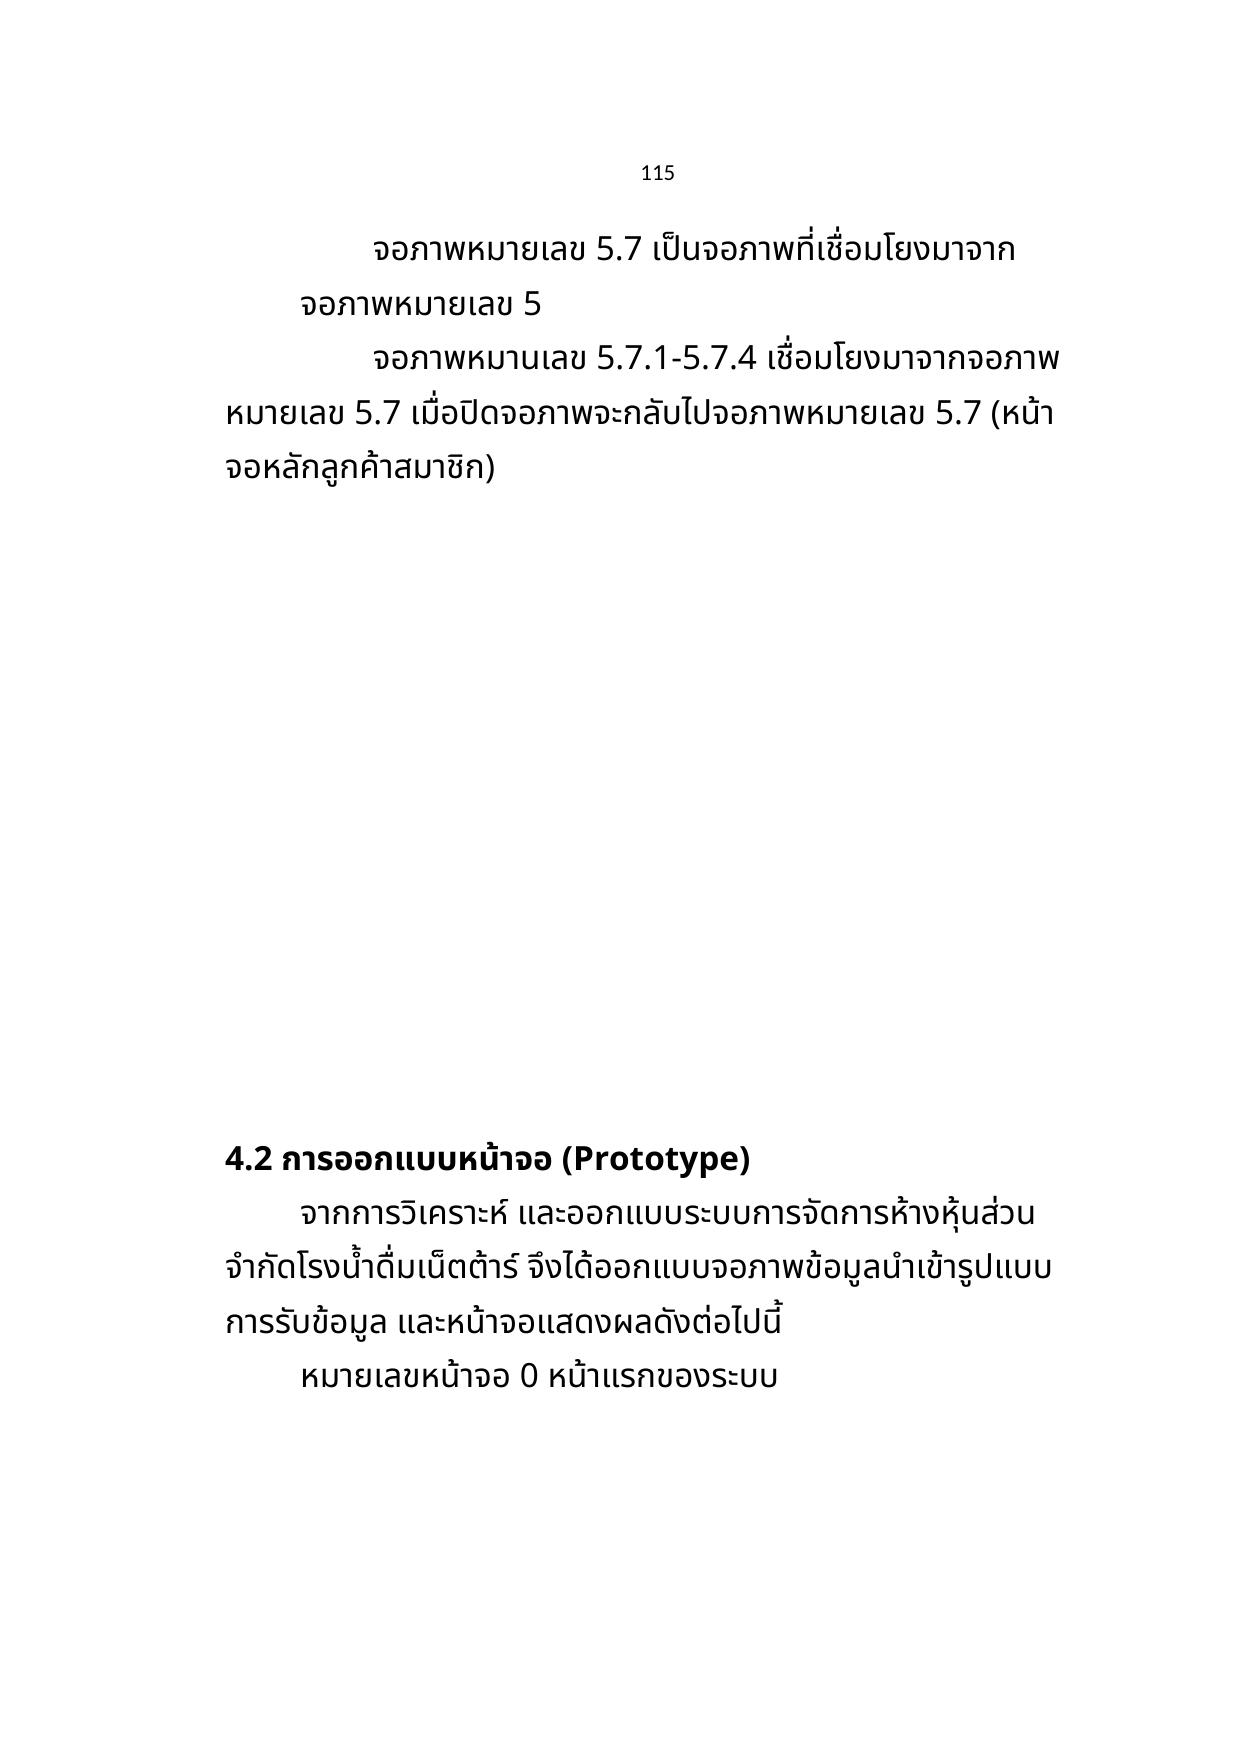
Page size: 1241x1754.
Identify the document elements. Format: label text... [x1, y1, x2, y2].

text จอภาพหมานเลข 5.7.1-5.7.4 เชื่อมโยงมาจากจอภาพหมายเลข 5.7 เมื่อปิดจอภาพจะกลับไปจอภาพหมายเลข 5.7 (หน้าจอหลักลูกค้าสมาชิก) [225, 334, 1090, 494]
text 4.2 การออกแบบหน้าจอ (Prototype) [225, 1134, 1090, 1185]
text จอภาพหมายเลข 5.7 เป็นจอภาพที่เชื่อมโยงมาจากจอภาพหมายเลข 5 [300, 225, 1090, 330]
text จากการวิเคราะห์ และออกแบบระบบการจัดการห้างหุ้นส่วนจำกัดโรงน้ำดื่มเน็ตต้าร์ จึงได้ออกแบบจอภาพข้อมูลนำเข้ารูปแบบการรับข้อมูล และหน้าจอแสดงผลดังต่อไปนี้ [225, 1189, 1090, 1348]
text หมายเลขหน้าจอ 0 หน้าแรกของระบบ [225, 1352, 1090, 1403]
